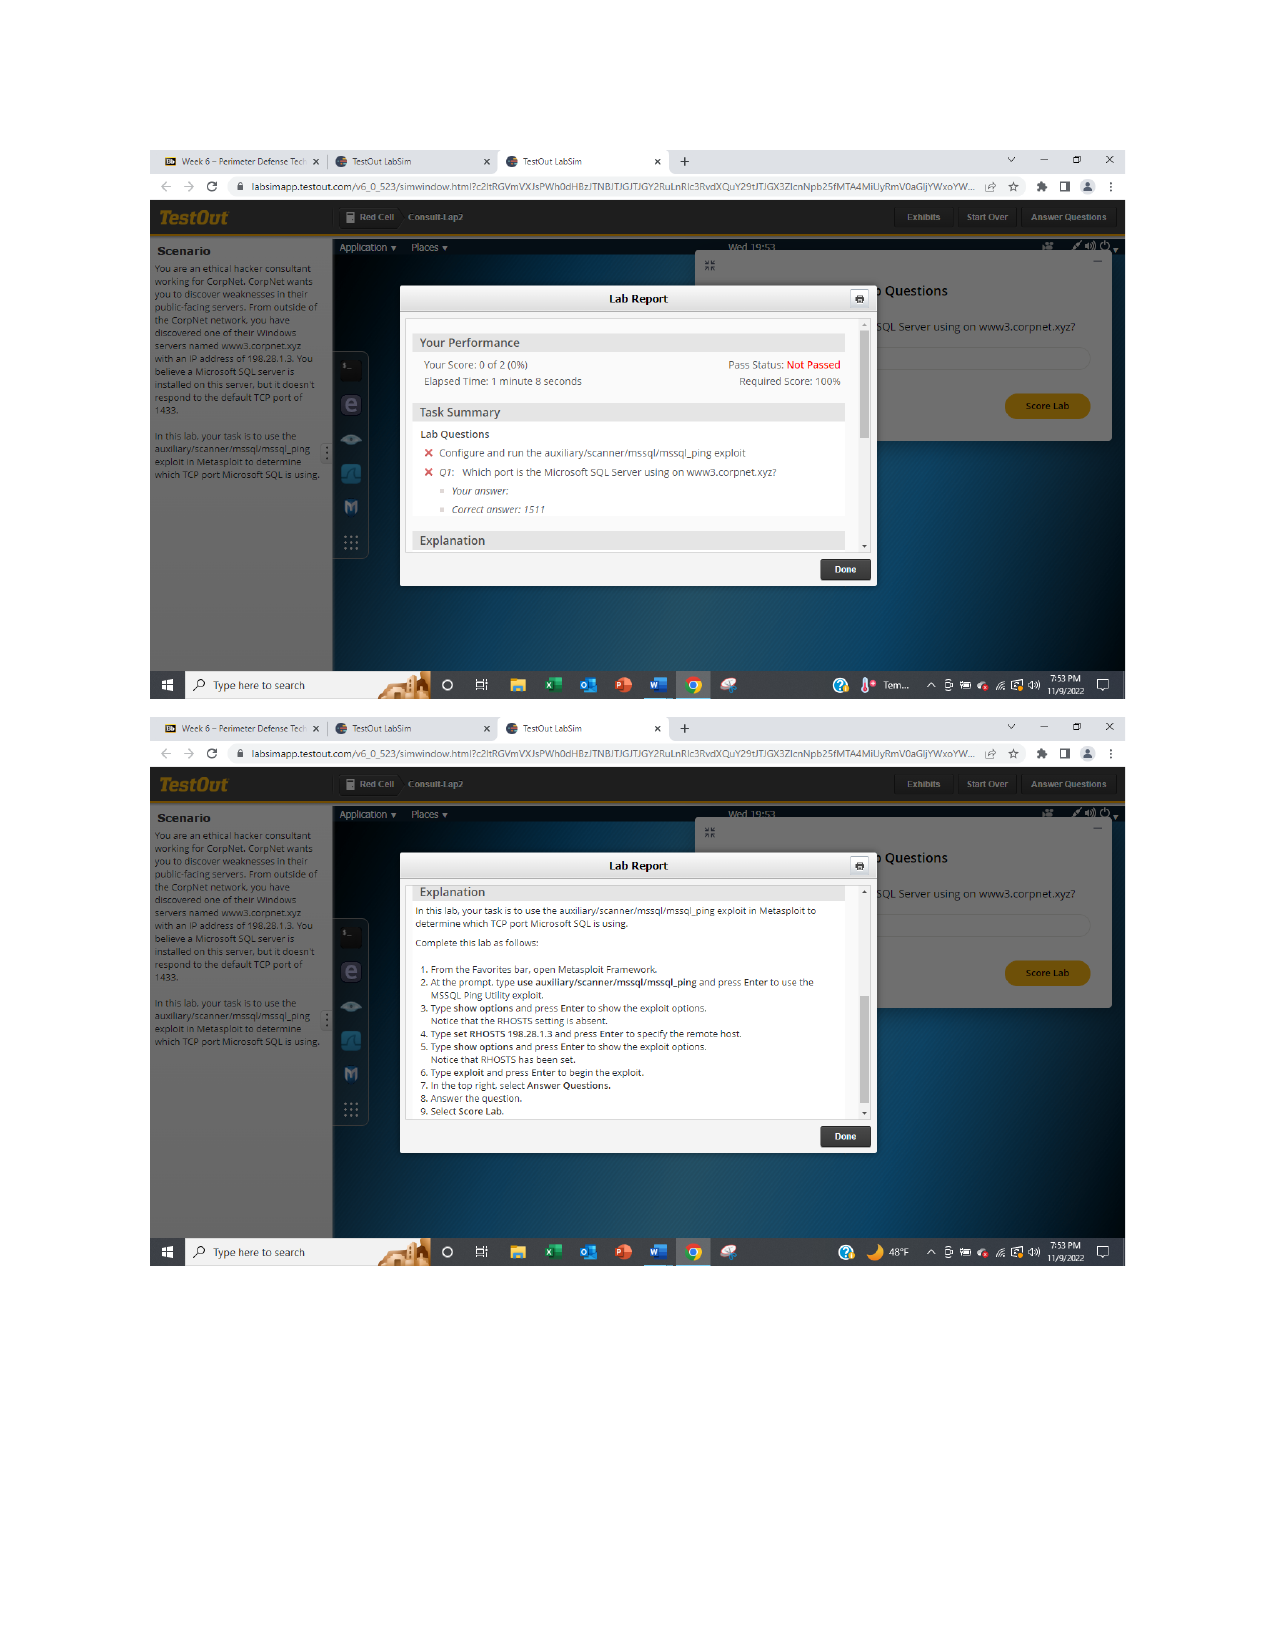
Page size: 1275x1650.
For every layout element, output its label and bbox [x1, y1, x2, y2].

picture [150, 150, 1125, 699]
picture [150, 717, 1125, 1266]
